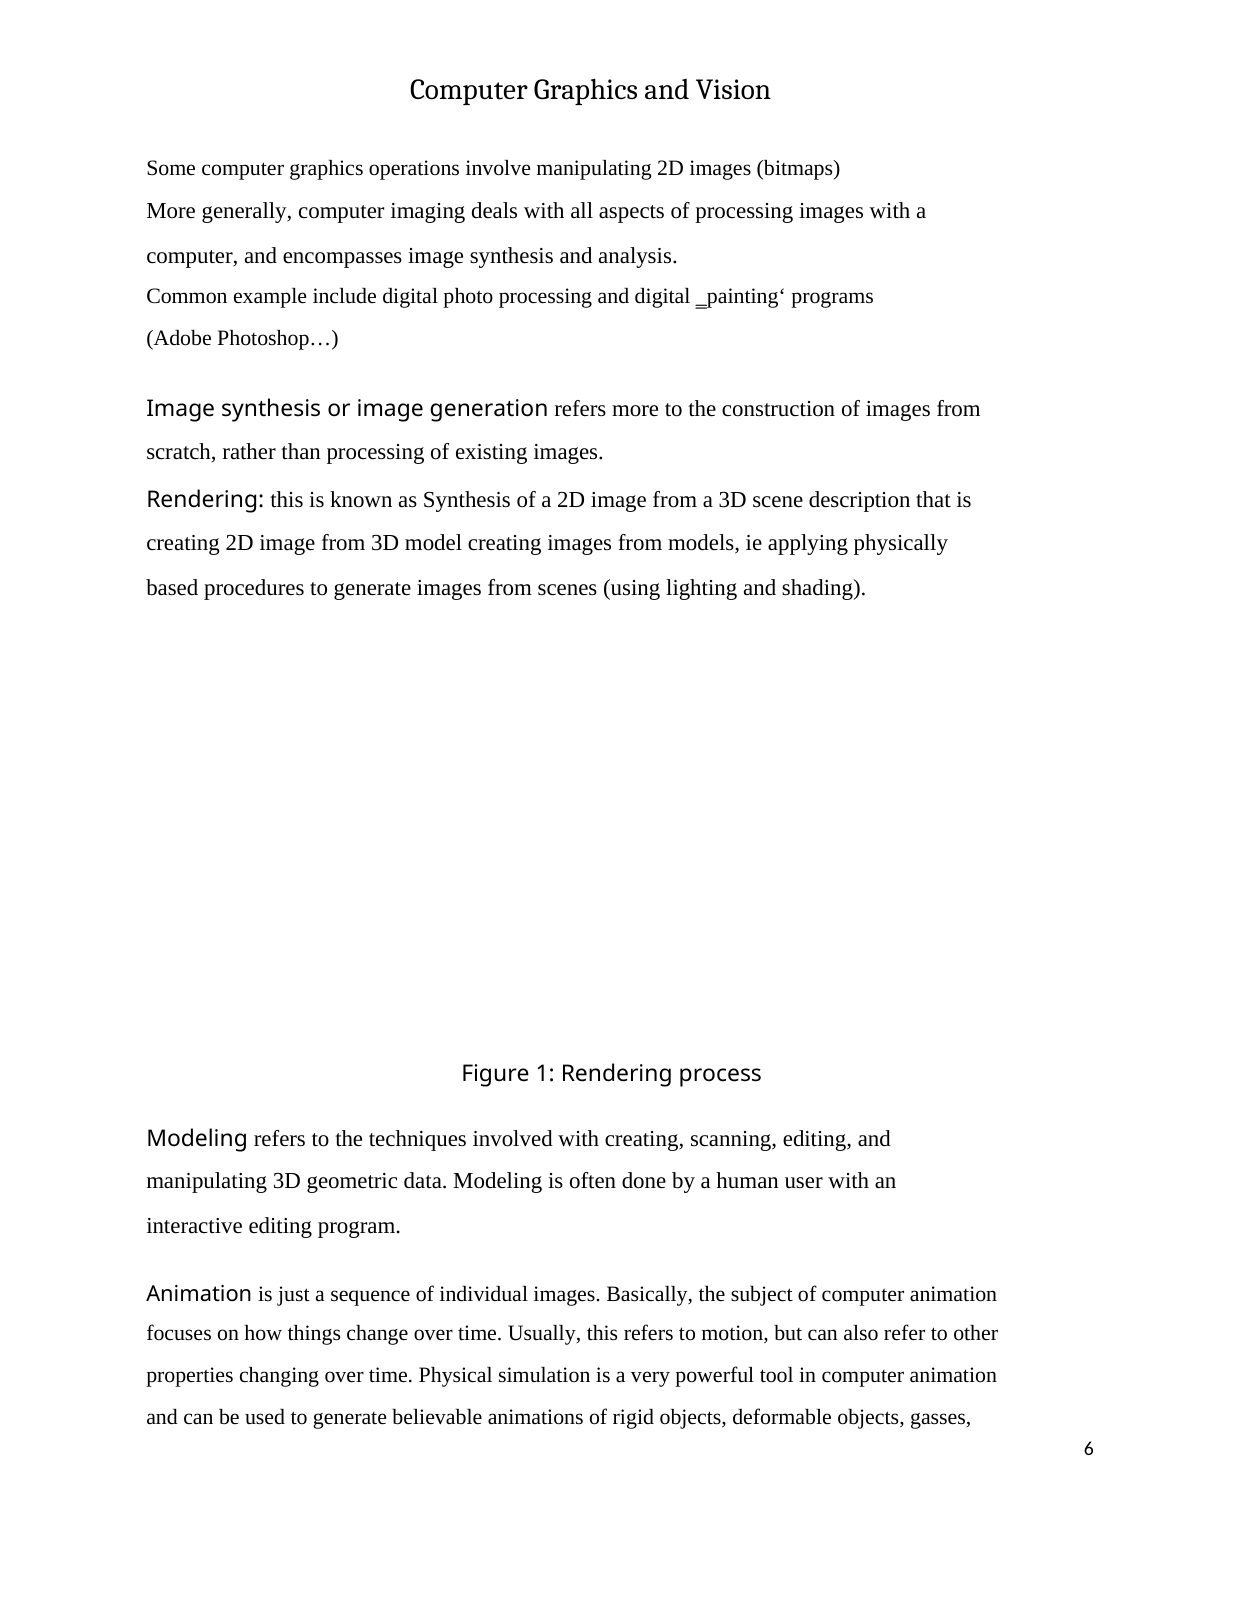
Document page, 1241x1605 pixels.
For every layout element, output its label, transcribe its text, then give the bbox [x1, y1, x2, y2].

text and can be used to generate believable animations of rigid objects, deformable objects, gasses, [146, 1404, 1167, 1429]
text Common example include digital photo processing and digital ‗painting‘ programs [146, 283, 1024, 308]
text scratch, rather than processing of existing images. [146, 438, 746, 464]
text Some computer graphics operations involve manipulating 2D images (bitmaps) [146, 155, 991, 180]
text Image synthesis or image generation refers more to the construction of images from [146, 392, 1167, 424]
text Figure 1: Rendering process [461, 1057, 852, 1088]
text More generally, computer imaging deals with all aspects of processing images with a [146, 197, 1166, 224]
text creating 2D image from 3D model creating images from models, ie applying physically [146, 529, 1167, 555]
text 6 [1083, 1436, 1168, 1461]
text interactive editing program. [146, 1213, 512, 1239]
text Modeling refers to the techniques involved with creating, scanning, editing, and [146, 1122, 1167, 1153]
text properties changing over time. Physical simulation is a very powerful tool in computer animation [146, 1362, 1167, 1387]
text focuses on how things change over time. Usually, this refers to motion, but can also refer to other [146, 1320, 1167, 1345]
text manipulating 3D geometric data. Modeling is often done by a human user with an [146, 1167, 1167, 1193]
text Computer Graphics and Vision [410, 73, 903, 107]
text Rendering: this is known as Synthesis of a 2D image from a 3D scene description that is [146, 483, 1167, 514]
text (Adobe Photoshop…) [146, 325, 433, 350]
text computer, and encompasses image synthesis and analysis. [146, 243, 831, 269]
text based procedures to generate images from scenes (using lighting and shading). [146, 574, 1048, 600]
text Animation is just a sequence of individual images. Basically, the subject of computer animation [146, 1278, 1167, 1308]
